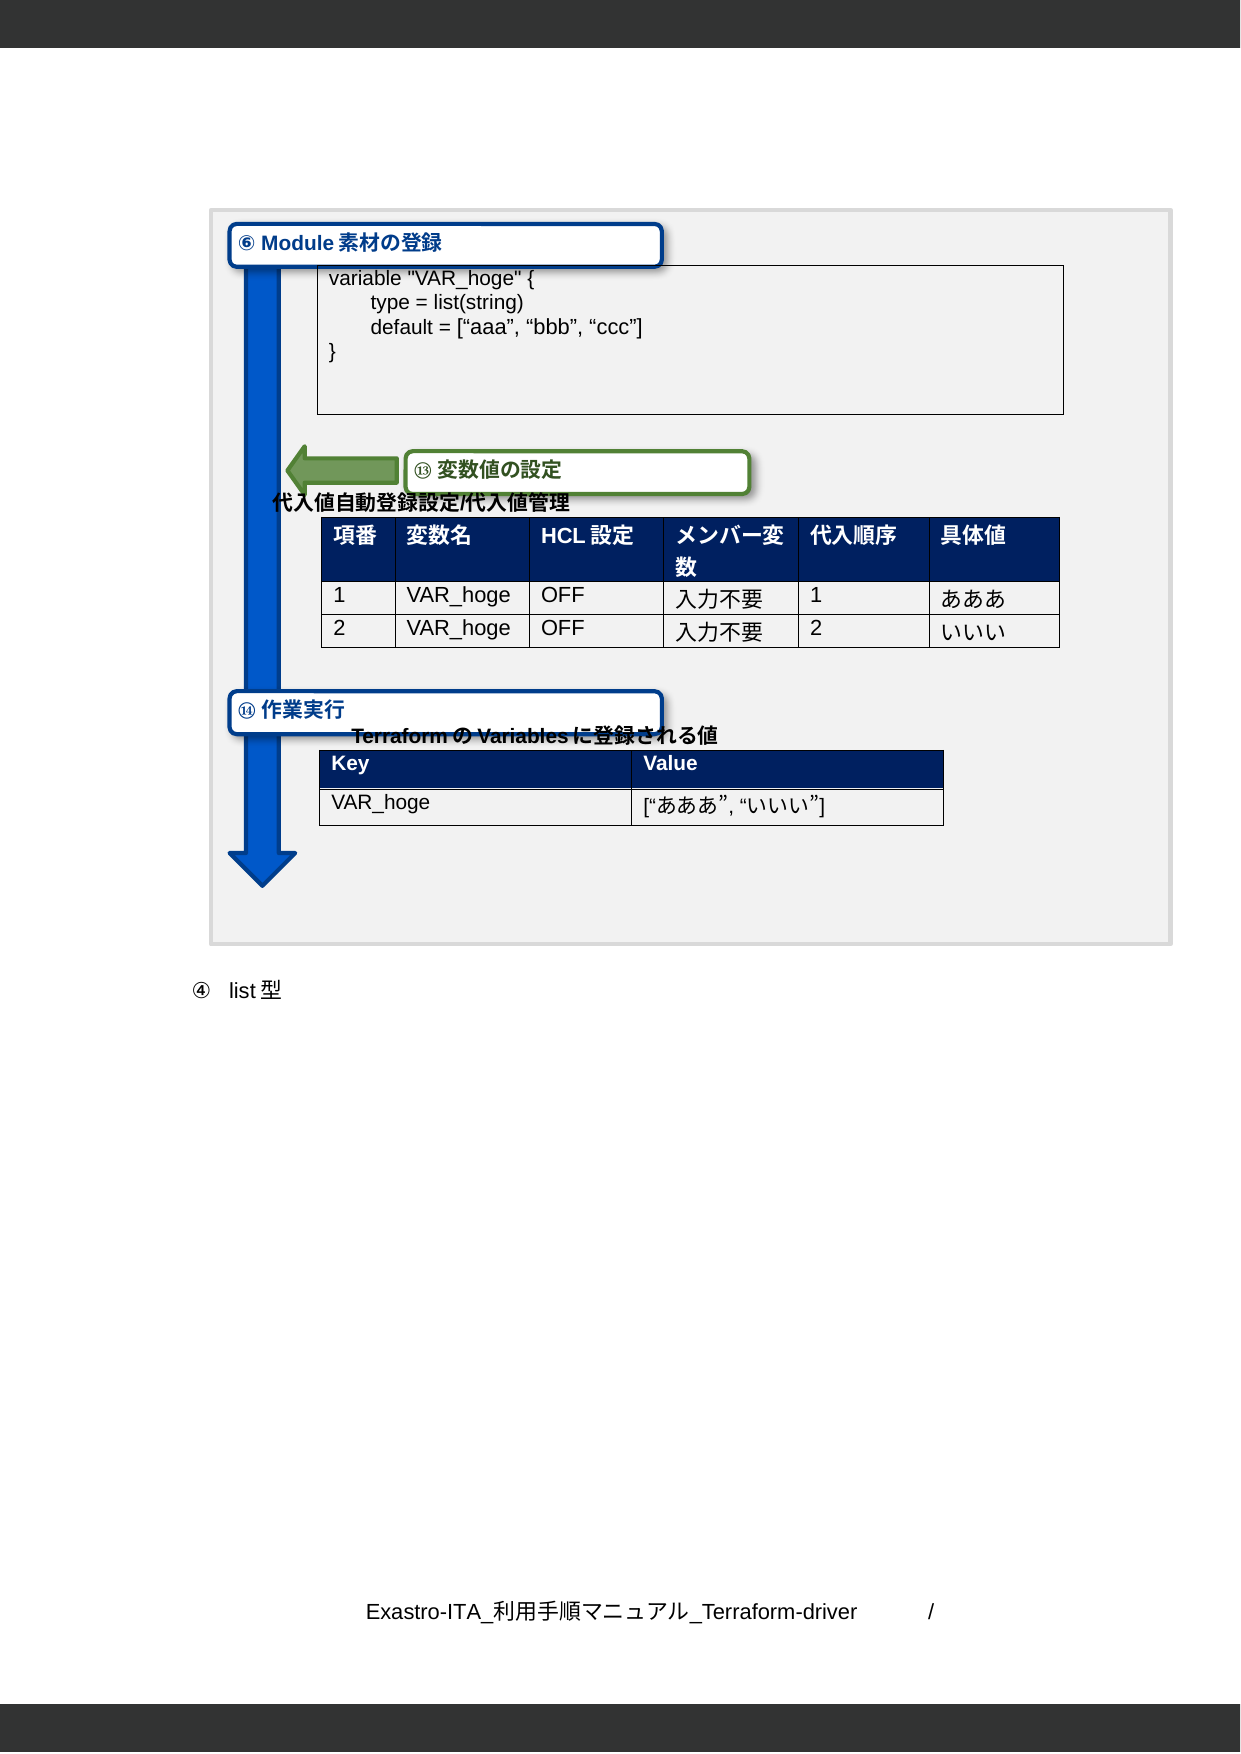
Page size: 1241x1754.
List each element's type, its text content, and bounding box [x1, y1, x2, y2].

list list型 [191, 155, 1152, 1019]
picture [0, 1704, 1241, 1752]
picture [0, 0, 1241, 48]
